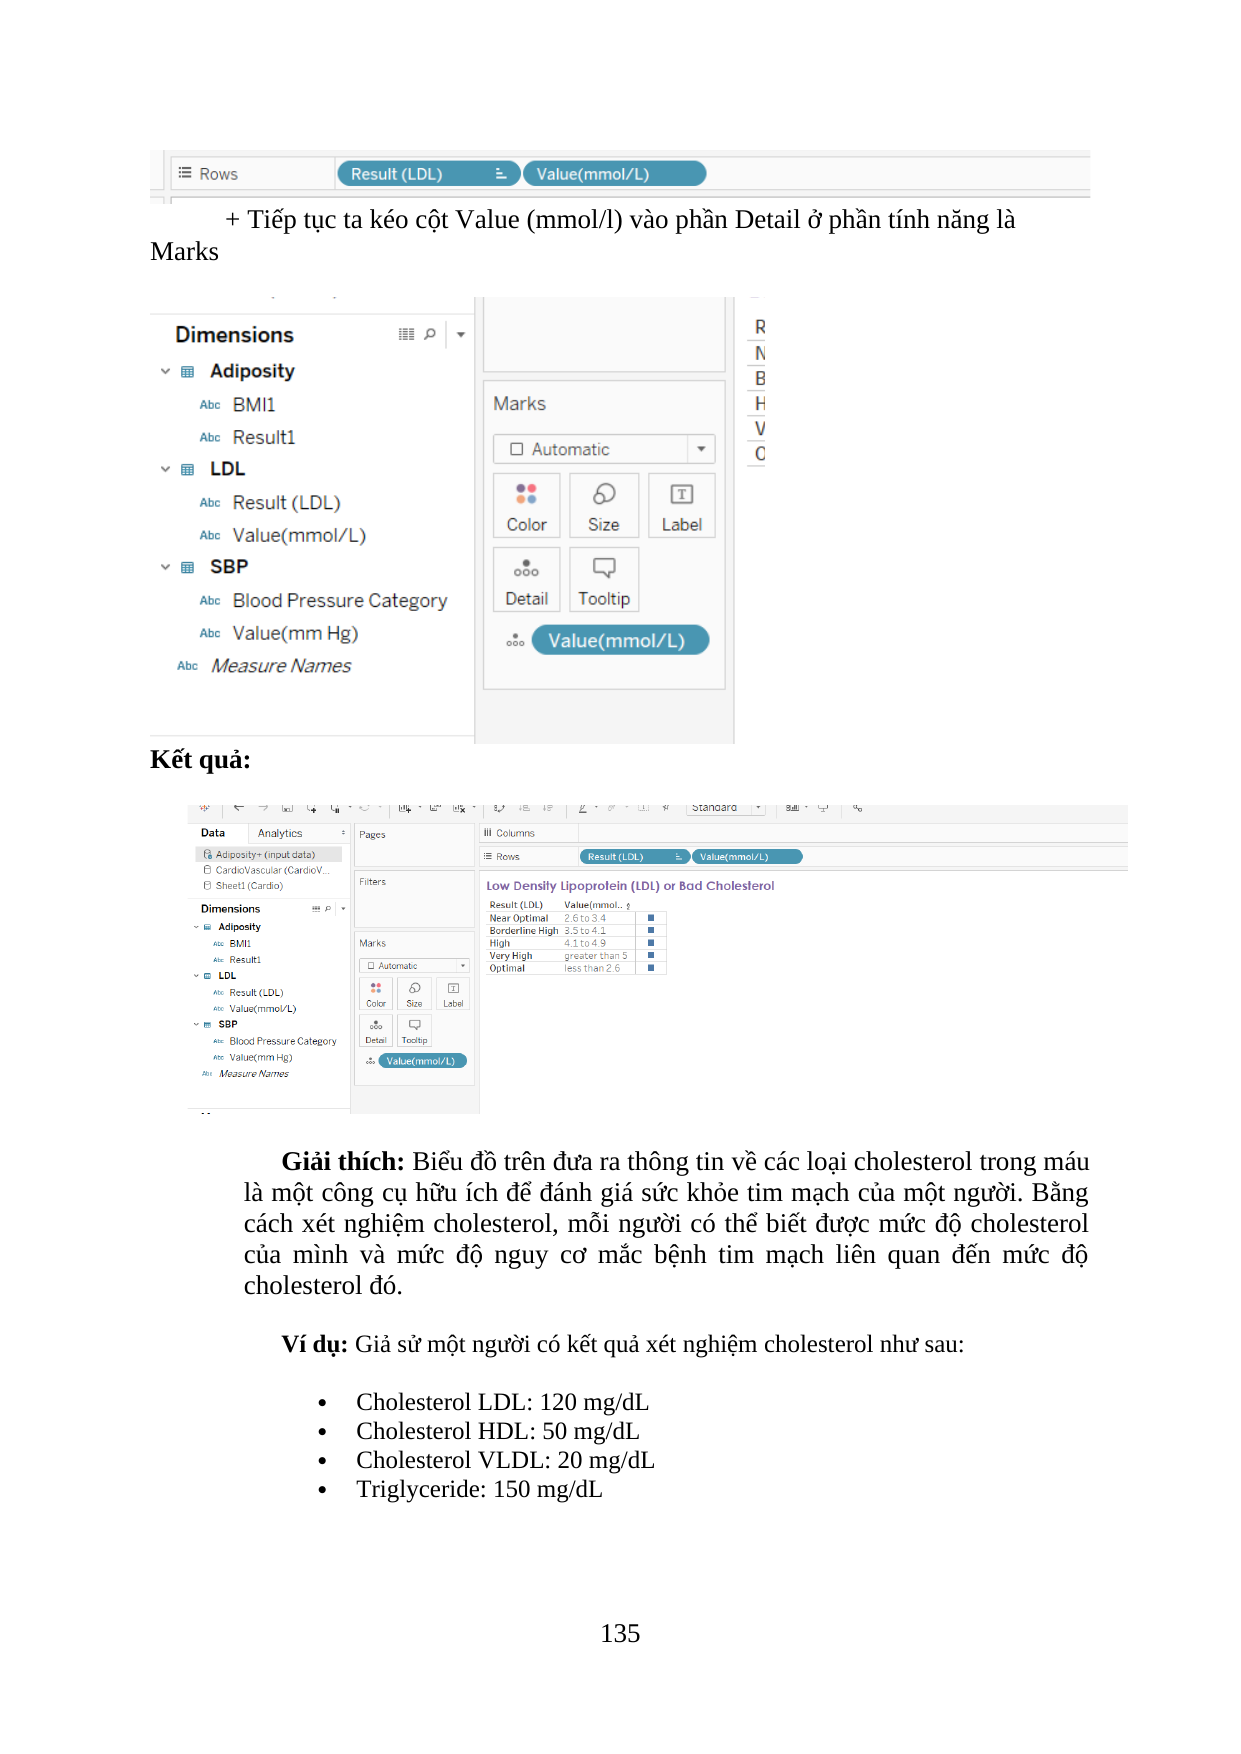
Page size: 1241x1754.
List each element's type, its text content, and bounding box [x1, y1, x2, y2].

picture [150, 297, 765, 744]
text + Tiếp tục ta kéo cột Value (mmol/l) vào phần Detail ở phần tính năng là Marks [150, 204, 1090, 266]
list Triglyceride: 150 mg/dL [319, 1474, 1090, 1502]
list Cholesterol HDL: 50 mg/dL [319, 1416, 1090, 1445]
picture [187, 805, 1128, 1114]
text Kết quả: [150, 743, 1090, 774]
text Ví dụ: Giả sử một người có kết quả xét nghiệm cholesterol như sau: [281, 1329, 1090, 1358]
list Cholesterol VLDL: 20 mg/dL [319, 1445, 1090, 1474]
picture [150, 150, 1091, 204]
text Giải thích: Biểu đồ trên đưa ra thông tin về các loại cholesterol trong máu là một công cụ hữu ích để đánh giá sức khỏe tim mạch của một người. Bằng cách xét nghiệm cholesterol, mỗi người có thể biết được mức độ cholesterol của mình và mức độ nguy cơ mắc bệnh tim mạch liên quan đến mức độ cholesterol đó. [244, 1144, 1090, 1300]
list Cholesterol LDL: 120 mg/dL [319, 1387, 1090, 1416]
